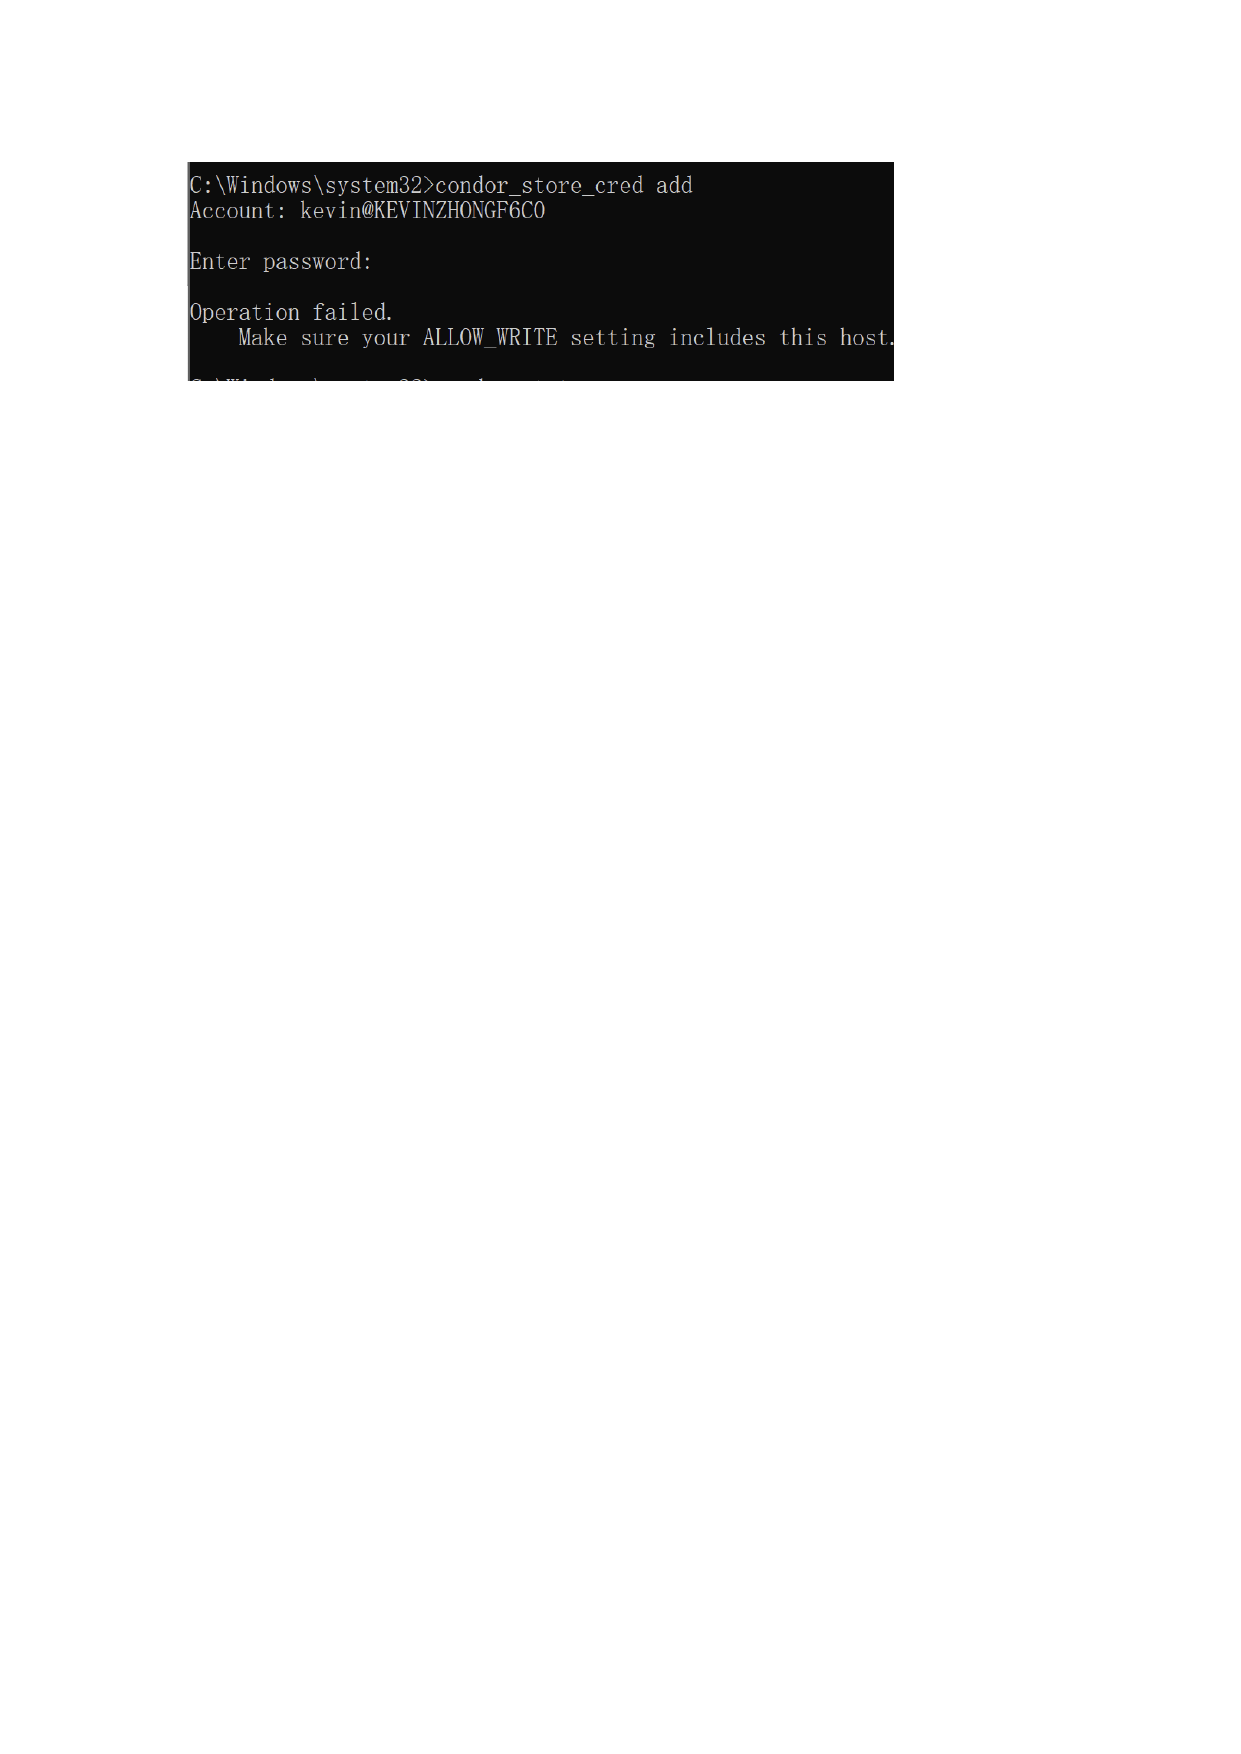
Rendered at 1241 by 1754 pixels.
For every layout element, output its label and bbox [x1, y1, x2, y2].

picture [187, 162, 894, 381]
